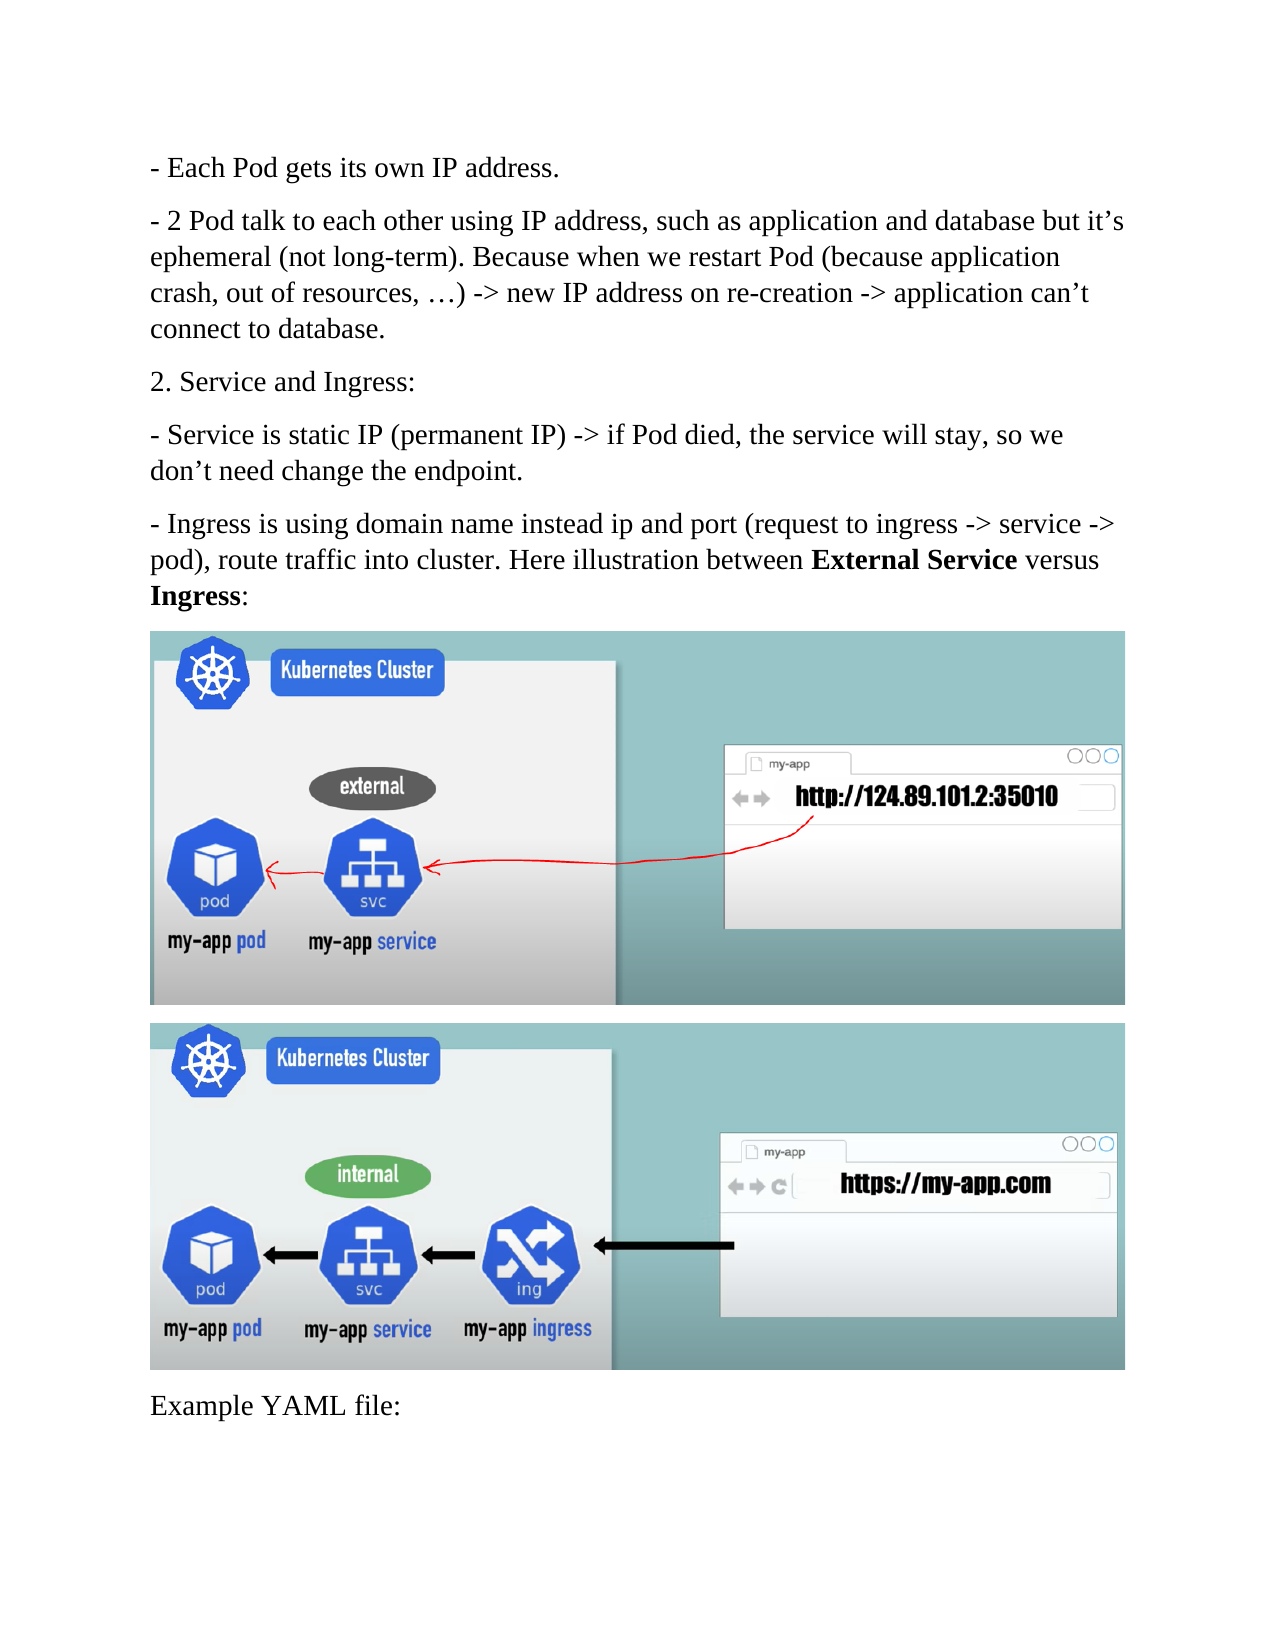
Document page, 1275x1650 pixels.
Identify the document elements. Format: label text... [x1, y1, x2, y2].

text - Each Pod gets its own IP address. [150, 150, 1125, 183]
text 2. Service and Ingress: [150, 364, 1125, 398]
text - Ingress is using domain name instead ip and port (request to ingress -> service -> pod), route traffic into cluster. Here illustration between External Service versus Ingress: [150, 506, 1125, 612]
text Example YAML file: [150, 1388, 1125, 1422]
text - Service is static IP (permanent IP) -> if Pod died, the service will stay, so we don’t need change the endpoint. [150, 417, 1125, 487]
picture [150, 1023, 1125, 1370]
text - 2 Pod talk to each other using IP address, such as application and database but it’s ephemeral (not long-term). Because when we restart Pod (because application crash, out of resources, …) -> new IP address on re-creation -> application can’t connect to database. [150, 203, 1125, 345]
picture [150, 631, 1125, 1005]
